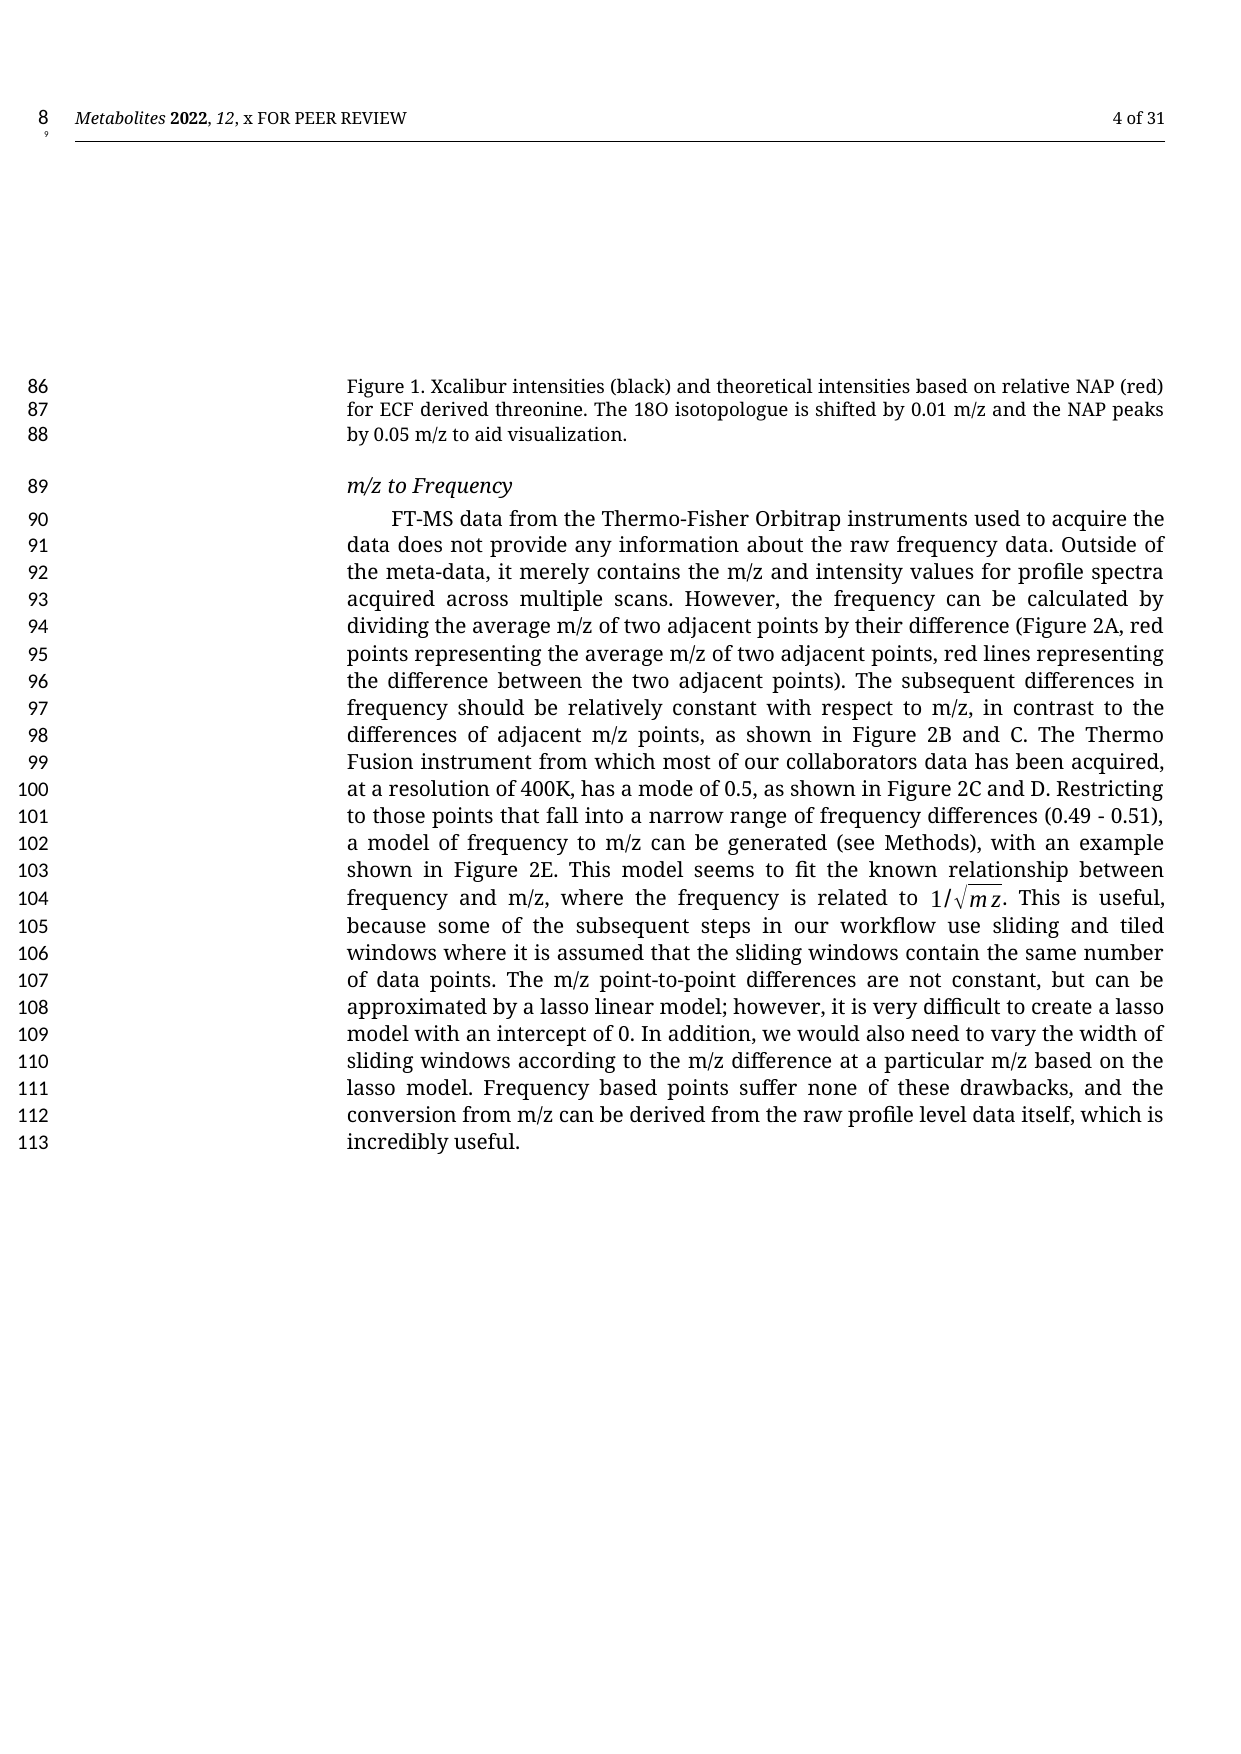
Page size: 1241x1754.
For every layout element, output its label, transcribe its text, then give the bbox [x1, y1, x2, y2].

subtitle m/z to Frequency [347, 471, 1165, 498]
text Figure 1. Xcalibur intensities (black) and theoretical intensities based on relative NAP (red) for ECF derived threonine. The 18O isotopologue is shifted by 0.01 m/z and the NAP peaks by 0.05 m/z to aid visualization. [347, 374, 1165, 446]
text FT-MS data from the Thermo-Fisher Orbitrap instruments used to acquire the data does not provide any information about the raw frequency data. Outside of the meta-data, it merely contains the m/z and intensity values for profile spectra acquired across multiple scans. However, the frequency can be calculated by dividing the average m/z of two adjacent points by their difference (Figure 2A, red points representing the average m/z of two adjacent points, red lines representing the difference between the two adjacent points). The subsequent differences in frequency should be relatively constant with respect to m/z, in contrast to the differences of adjacent m/z points, as shown in Figure 2B and C. The Thermo Fusion instrument from which most of our collaborators data has been acquired, at a resolution of 400K, has a mode of 0.5, as shown in Figure 2C and D. Restricting to those points that fall into a narrow range of frequency differences (0.49 - 0.51), a model of frequency to m/z can be generated (see Methods), with an example shown in Figure 2E. This model seems to fit the known relationship between frequency and m/z, where the frequency is related to . This is useful, because some of the subsequent steps in our workflow use sliding and tiled windows where it is assumed that the sliding windows contain the same number of data points. The m/z point-to-point differences are not constant, but can be approximated by a lasso linear model; however, it is very difficult to create a lasso model with an intercept of 0. In addition, we would also need to vary the width of sliding windows according to the m/z difference at a particular m/z based on the lasso model. Frequency based points suffer none of these drawbacks, and the conversion from m/z can be derived from the raw profile level data itself, which is incredibly useful. [347, 505, 1165, 1156]
